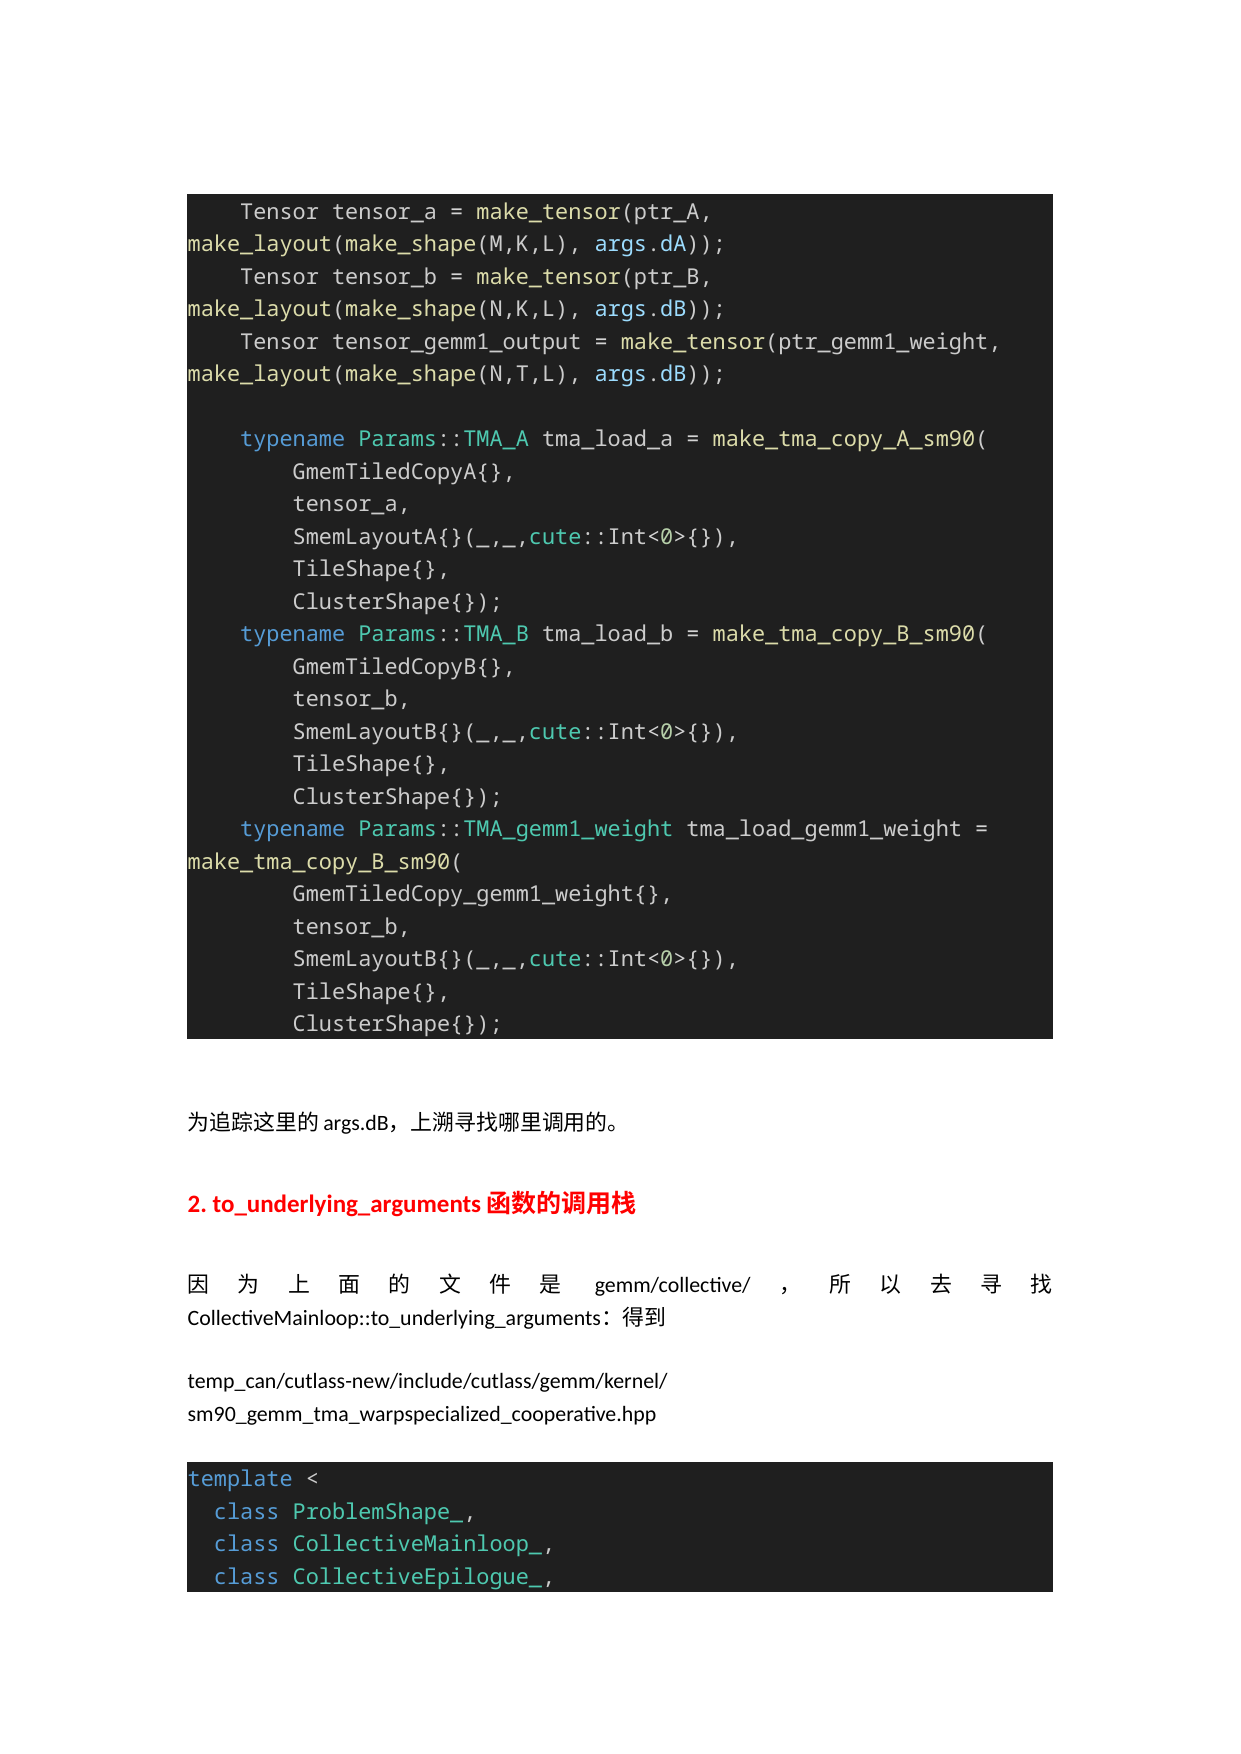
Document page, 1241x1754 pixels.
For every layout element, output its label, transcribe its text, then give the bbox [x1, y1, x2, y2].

text TileShape{}, [187, 552, 1053, 584]
list to_underlying_arguments函数的调用栈 [187, 1169, 1053, 1234]
text Tensor tensor_a = make_tensor(ptr_A, make_layout(make_shape(M,K,L), args.dA)); [187, 194, 1053, 259]
text SmemLayoutB{}(_,_,cute::Int<0>{}), [187, 714, 1053, 747]
text template < [187, 1462, 1053, 1494]
text TileShape{}, [187, 974, 1053, 1007]
text Tensor tensor_b = make_tensor(ptr_B, make_layout(make_shape(N,K,L), args.dB)); [187, 259, 1053, 324]
text class CollectiveEpilogue_, [187, 1559, 1053, 1592]
text tensor_a, [187, 487, 1053, 519]
text ClusterShape{}); [187, 1007, 1053, 1039]
text SmemLayoutA{}(_,_,cute::Int<0>{}), [187, 519, 1053, 552]
text typename Params::TMA_B tma_load_b = make_tma_copy_B_sm90( [187, 617, 1053, 649]
text GmemTiledCopy_gemm1_weight{}, [187, 877, 1053, 909]
text SmemLayoutB{}(_,_,cute::Int<0>{}), [187, 942, 1053, 974]
text typename Params::TMA_gemm1_weight tma_load_gemm1_weight = make_tma_copy_B_sm90( [187, 812, 1053, 877]
list 因为上面的文件是gemm/collective/，所以去寻找CollectiveMainloop::to_underlying_arguments：得到 [187, 1267, 1053, 1332]
text GmemTiledCopyB{}, [187, 649, 1053, 682]
text GmemTiledCopyA{}, [187, 454, 1053, 487]
text Tensor tensor_gemm1_output = make_tensor(ptr_gemm1_weight, make_layout(make_shape(N,T,L), args.dB)); [187, 324, 1053, 389]
text ClusterShape{}); [187, 584, 1053, 617]
text ClusterShape{}); [187, 779, 1053, 812]
list 为追踪这里的args.dB，上溯寻找哪里调用的。 [187, 1104, 1053, 1137]
text class ProblemShape_, [187, 1494, 1053, 1527]
text tensor_b, [187, 909, 1053, 942]
text tensor_b, [187, 682, 1053, 714]
list temp_can/cutlass-new/include/cutlass/gemm/kernel/sm90_gemm_tma_warpspecialized_cooperative.hpp [187, 1364, 1053, 1429]
text class CollectiveMainloop_, [187, 1527, 1053, 1559]
text typename Params::TMA_A tma_load_a = make_tma_copy_A_sm90( [187, 422, 1053, 454]
text TileShape{}, [187, 747, 1053, 779]
